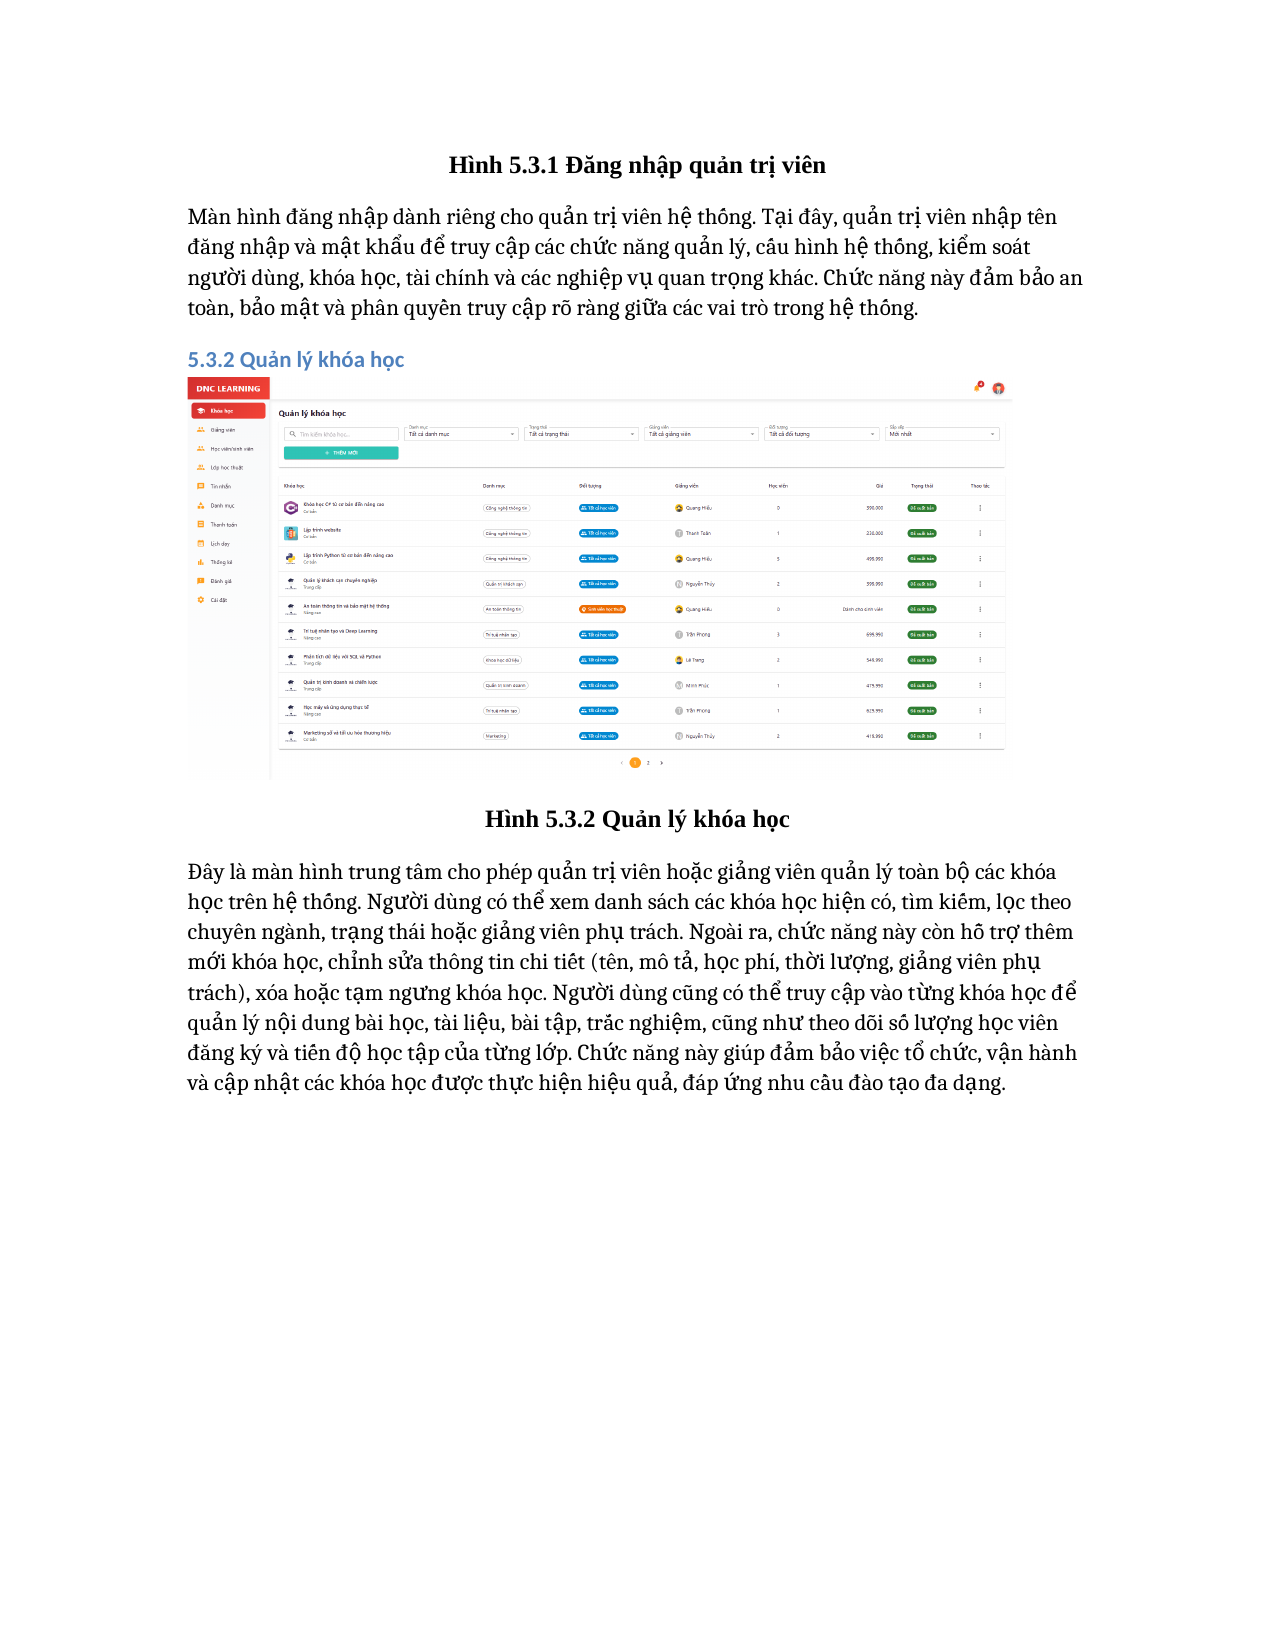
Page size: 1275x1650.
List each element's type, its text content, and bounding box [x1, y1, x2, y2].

text Hình 5.3.1 Đăng nhập quản trị viên [187, 150, 1087, 179]
text Màn hình đăng nhập dành riêng cho quản trị viên hệ thống. Tại đây, quản trị viên nhập tên đăng nhập và mật khẩu để truy cập các chức năng quản lý, cấu hình hệ thống, kiểm soát người dùng, khóa học, tài chính và các nghiệp vụ quan trọng khác. Chức năng này đảm bảo an toàn, bảo mật và phân quyền truy cập rõ ràng giữa các vai trò trong hệ thống. [187, 204, 1087, 321]
text Hình 5.3.2 Quản lý khóa học [187, 804, 1087, 833]
text Đây là màn hình trung tâm cho phép quản trị viên hoặc giảng viên quản lý toàn bộ các khóa học trên hệ thống. Người dùng có thể xem danh sách các khóa học hiện có, tìm kiếm, lọc theo chuyên ngành, trạng thái hoặc giảng viên phụ trách. Ngoài ra, chức năng này còn hỗ trợ thêm mới khóa học, chỉnh sửa thông tin chi tiết (tên, mô tả, học phí, thời lượng, giảng viên phụ trách), xóa hoặc tạm ngưng khóa học. Người dùng cũng có thể truy cập vào từng khóa học để quản lý nội dung bài học, tài liệu, bài tập, trắc nghiệm, cũng như theo dõi số lượng học viên đăng ký và tiến độ học tập của từng lớp. Chức năng này giúp đảm bảo việc tổ chức, vận hành và cập nhật các khóa học được thực hiện hiệu quả, đáp ứng nhu cầu đào tạo đa dạng. [187, 858, 1087, 1096]
subtitle 5.3.2 Quản lý khóa học [187, 346, 1087, 373]
picture [187, 377, 1013, 780]
